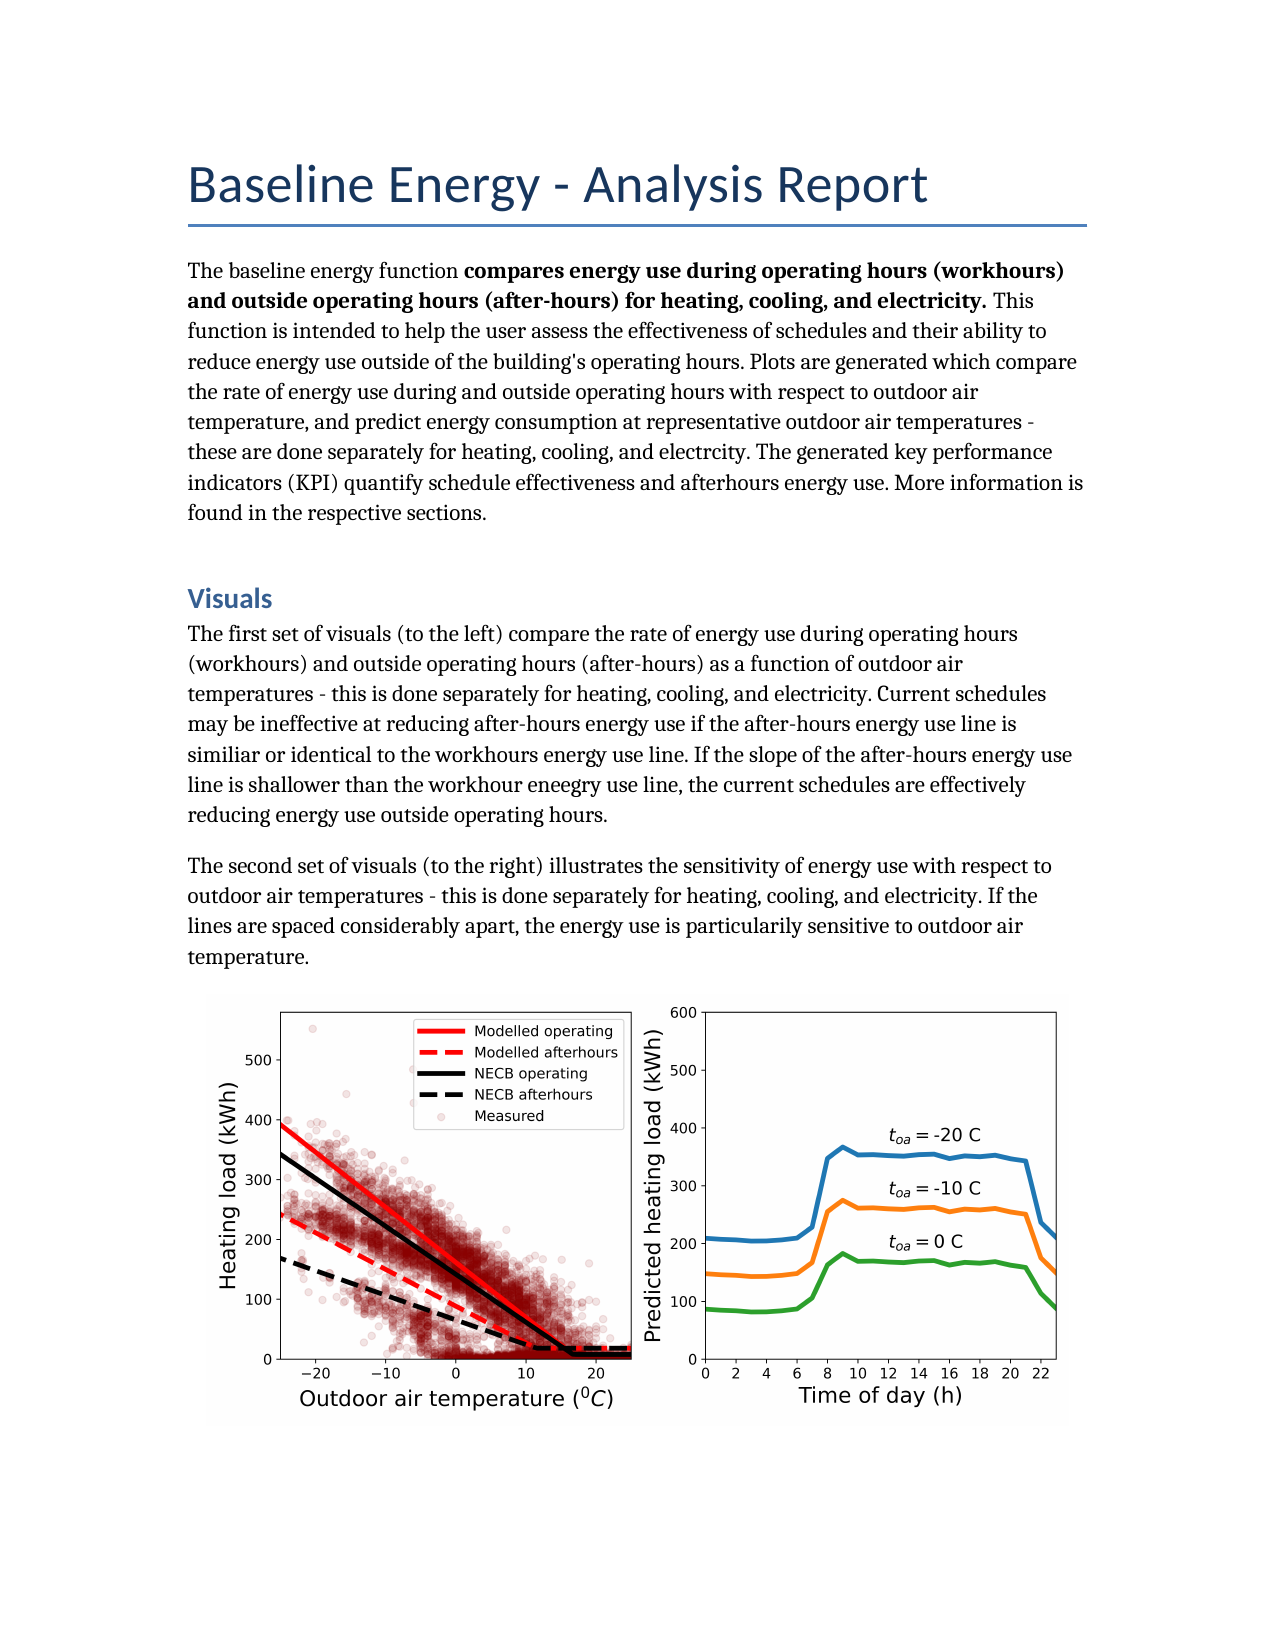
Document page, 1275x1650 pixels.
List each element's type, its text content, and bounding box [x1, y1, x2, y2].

text The second set of visuals (to the right) illustrates the sensitivity of energy use with respect to outdoor air temperatures - this is done separately for heating, cooling, and electricity. If the lines are spaced considerably apart, the energy use is particularily sensitive to outdoor air temperature. [187, 853, 1087, 970]
title Baseline Energy - Analysis Report [187, 150, 1087, 227]
subtitle Visuals [187, 580, 1087, 615]
picture [206, 994, 1069, 1426]
text The baseline energy function compares energy use during operating hours (workhours) and outside operating hours (after-hours) for heating, cooling, and electricity. This function is intended to help the user assess the effectiveness of schedules and their ability to reduce energy use outside of the building's operating hours. Plots are generated which compare the rate of energy use during and outside operating hours with respect to outdoor air temperature, and predict energy consumption at representative outdoor air temperatures - these are done separately for heating, cooling, and electrcity. The generated key performance indicators (KPI) quantify schedule effectiveness and afterhours energy use. More information is found in the respective sections. [187, 258, 1087, 526]
text The first set of visuals (to the left) compare the rate of energy use during operating hours (workhours) and outside operating hours (after-hours) as a function of outdoor air temperatures - this is done separately for heating, cooling, and electricity. Current schedules may be ineffective at reducing after-hours energy use if the after-hours energy use line is similiar or identical to the workhours energy use line. If the slope of the after-hours energy use line is shallower than the workhour eneegry use line, the current schedules are effectively reducing energy use outside operating hours. [187, 621, 1087, 828]
